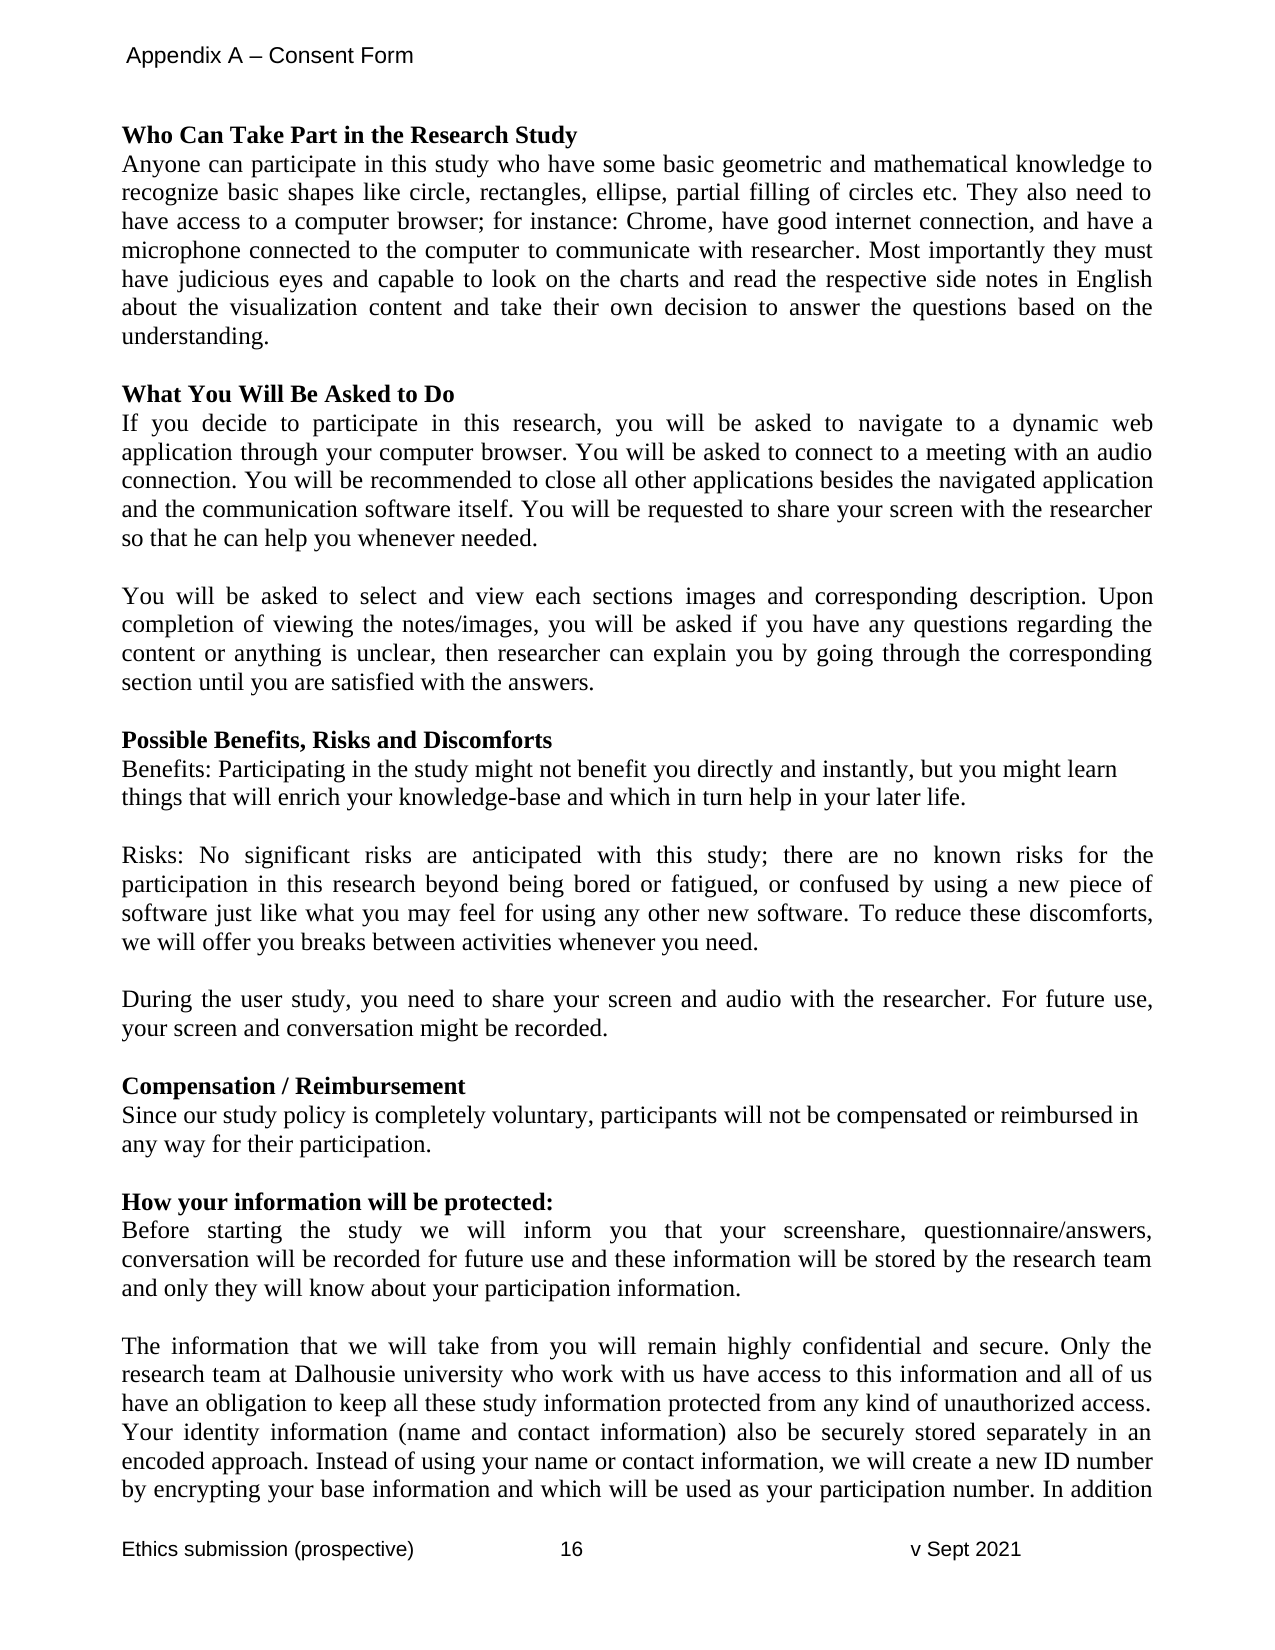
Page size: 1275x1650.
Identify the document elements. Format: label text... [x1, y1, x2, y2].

text Risks: No significant risks are anticipated with this study; there are no known risks for the participation in this research beyond being bored or fatigued, or confused by using a new piece of software just like what you may feel for using any other new software. To reduce these discomforts, we will offer you breaks between activities whenever you need. [121, 840, 1153, 955]
text You will be asked to select and view each sections images and corresponding description. Upon completion of viewing the notes/images, you will be asked if you have any questions regarding the content or anything is unclear, then researcher can explain you by going through the corresponding section until you are satisfied with the answers. [121, 581, 1153, 696]
text During the user study, you need to share your screen and audio with the researcher. For future use, your screen and conversation might be recorded. [121, 984, 1153, 1042]
text Who Can Take Part in the Research Study Anyone can participate in this study who have some basic geometric and mathematical knowledge to recognize basic shapes like circle, rectangles, ellipse, partial filling of circles etc. They also need to have access to a computer browser; for instance: Chrome, have good internet connection, and have a microphone connected to the computer to communicate with researcher. Most importantly they must have judicious eyes and capable to look on the charts and read the respective side notes in English about the visualization content and take their own decision to answer the questions based on the understanding. [121, 120, 1153, 350]
text What You Will Be Asked to Do If you decide to participate in this research, you will be asked to navigate to a dynamic web application through your computer browser. You will be asked to connect to a meeting with an audio connection. You will be recommended to close all other applications besides the navigated application and the communication software itself. You will be requested to share your screen with the researcher so that he can help you whenever needed. [121, 379, 1153, 552]
text How your information will be protected: Before starting the study we will inform you that your screenshare, questionnaire/answers, conversation will be recorded for future use and these information will be stored by the research team and only they will know about your participation information. [121, 1187, 1153, 1302]
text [121, 1331, 1153, 1503]
text Compensation / Reimbursement Since our study policy is completely voluntary, participants will not be compensated or reimbursed in any way for their participation. [121, 1071, 1153, 1157]
text Possible Benefits, Risks and Discomforts Benefits: Participating in the study might not benefit you directly and instantly, but you might learn things that will enrich your knowledge-base and which in turn help in your later life. [121, 725, 1153, 811]
